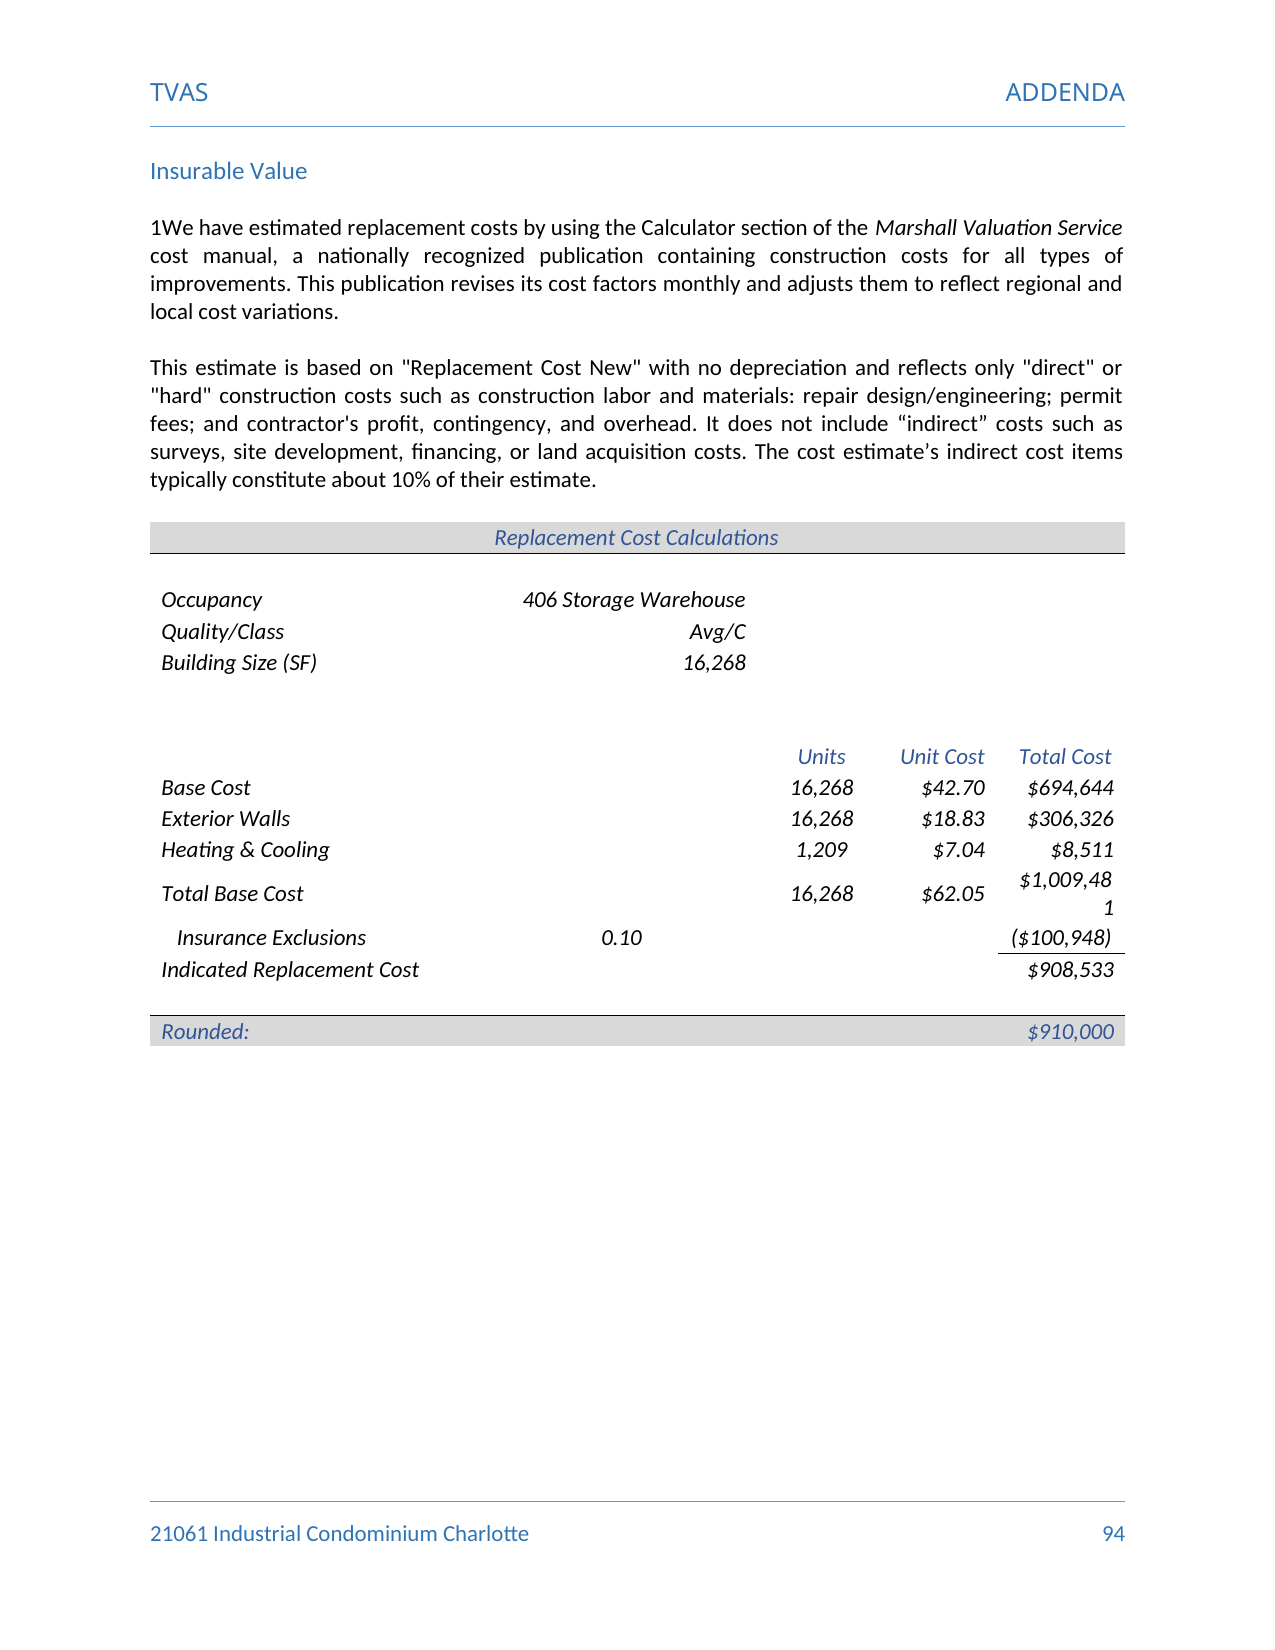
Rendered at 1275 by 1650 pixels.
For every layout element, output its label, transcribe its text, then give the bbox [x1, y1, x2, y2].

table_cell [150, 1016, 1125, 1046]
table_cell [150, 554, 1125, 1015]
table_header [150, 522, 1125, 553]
text We have estimated replacement costs by using the Calculator section of the Marshall Valuation Service cost manual, a nationally recognized publication containing construction costs for all types of improvements. This publication revises its cost factors monthly and adjusts them to reflect regional and local cost variations. [150, 213, 1125, 325]
subtitle Insurable Value [150, 155, 1125, 185]
text This estimate is based on "Replacement Cost New" with no depreciation and reflects only "direct" or "hard" construction costs such as construction labor and materials: repair design/engineering; permit fees; and contractor's profit, contingency, and overhead. It does not include “indirect” costs such as surveys, site development, financing, or land acquisition costs. The cost estimate’s indirect cost items typically constitute about 10% of their estimate. [150, 353, 1125, 493]
